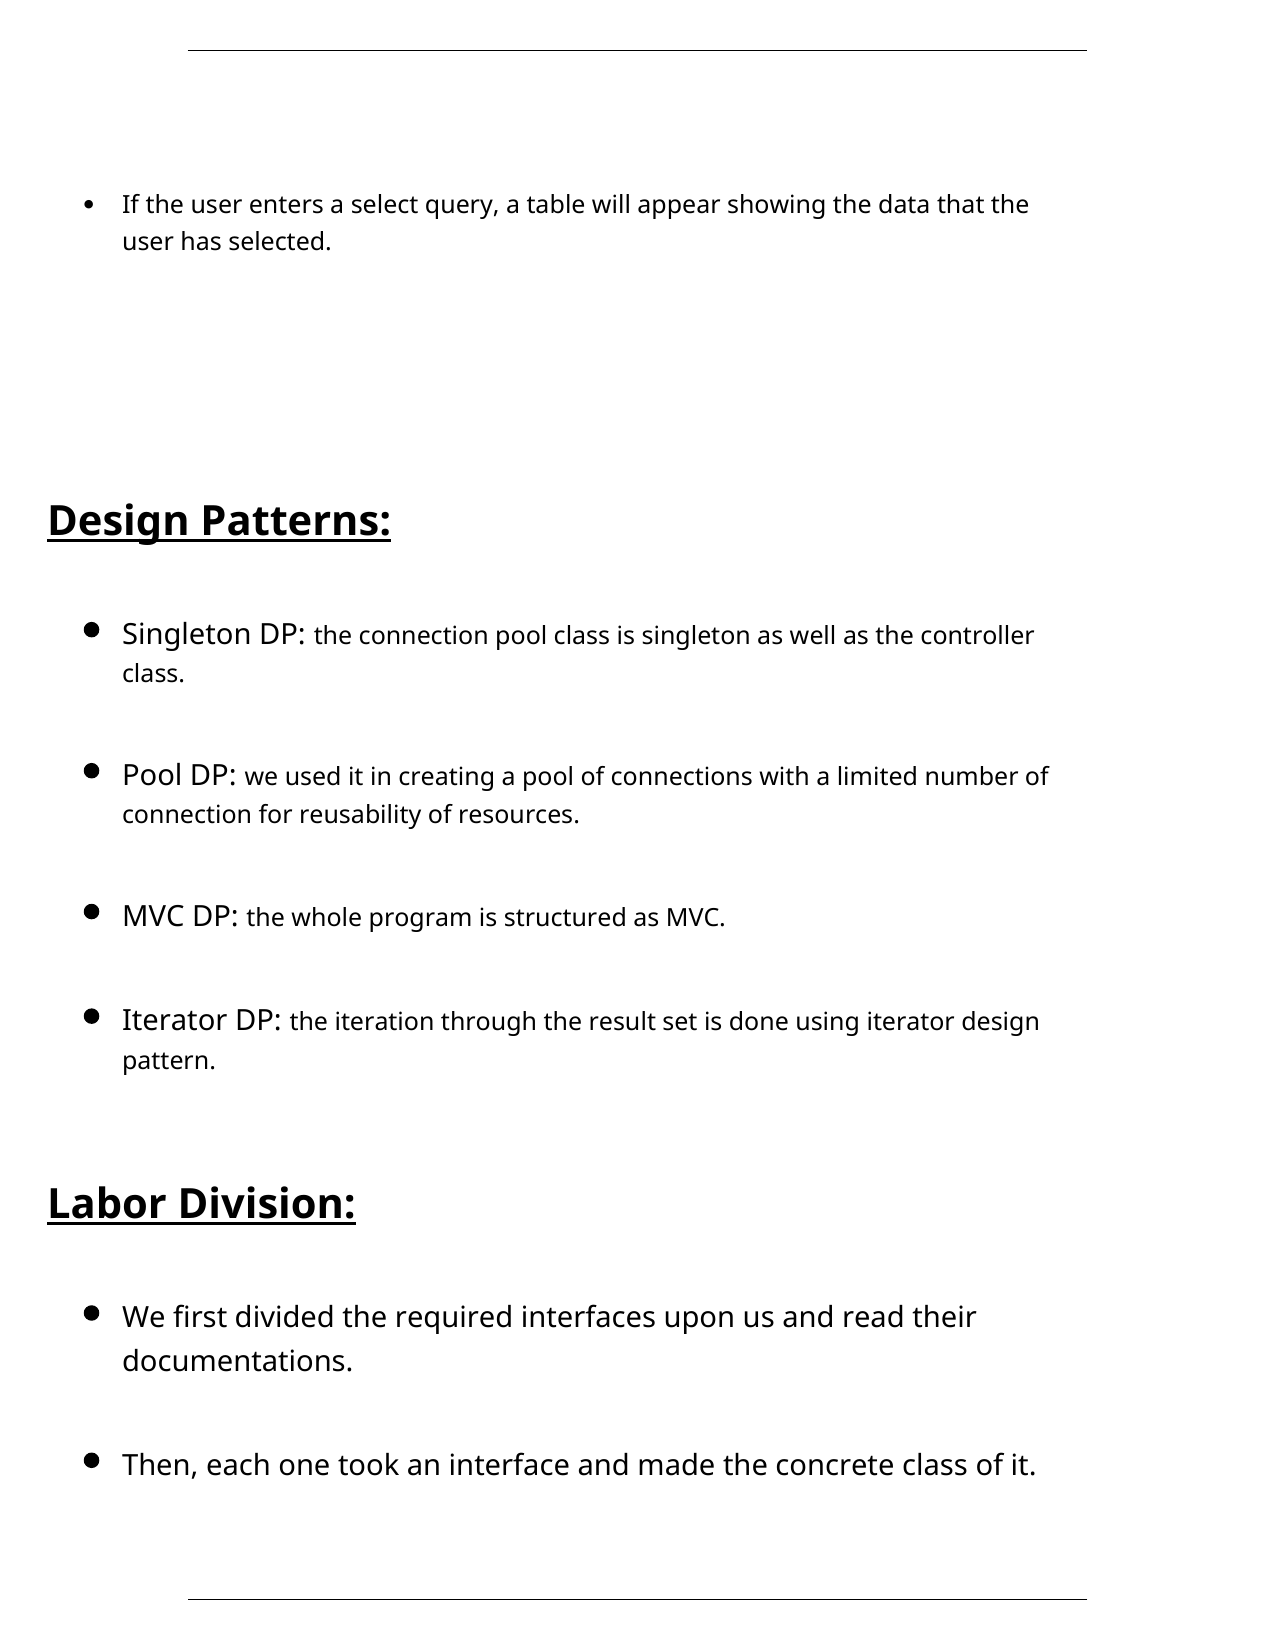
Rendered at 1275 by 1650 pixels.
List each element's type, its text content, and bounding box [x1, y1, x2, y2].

list MVC DP: the whole program is structured as MVC. [84, 895, 1087, 935]
list Iterator DP: the iteration through the result set is done using iterator design pattern. [84, 1000, 1087, 1077]
list Labor Division: [47, 1174, 1087, 1231]
list Then, each one took an interface and made the concrete class of it. [84, 1444, 1087, 1484]
list We first divided the required interfaces upon us and read their documentations. [84, 1296, 1087, 1379]
list Design Patterns: [47, 491, 1087, 547]
list Singleton DP: the connection pool class is singleton as well as the controller class. [84, 613, 1087, 690]
list Pool DP: we used it in creating a pool of connections with a limited number of connection for reusability of resources. [84, 754, 1087, 831]
list If the user enters a select query, a table will appear showing the data that the user has selected. [84, 187, 1087, 258]
